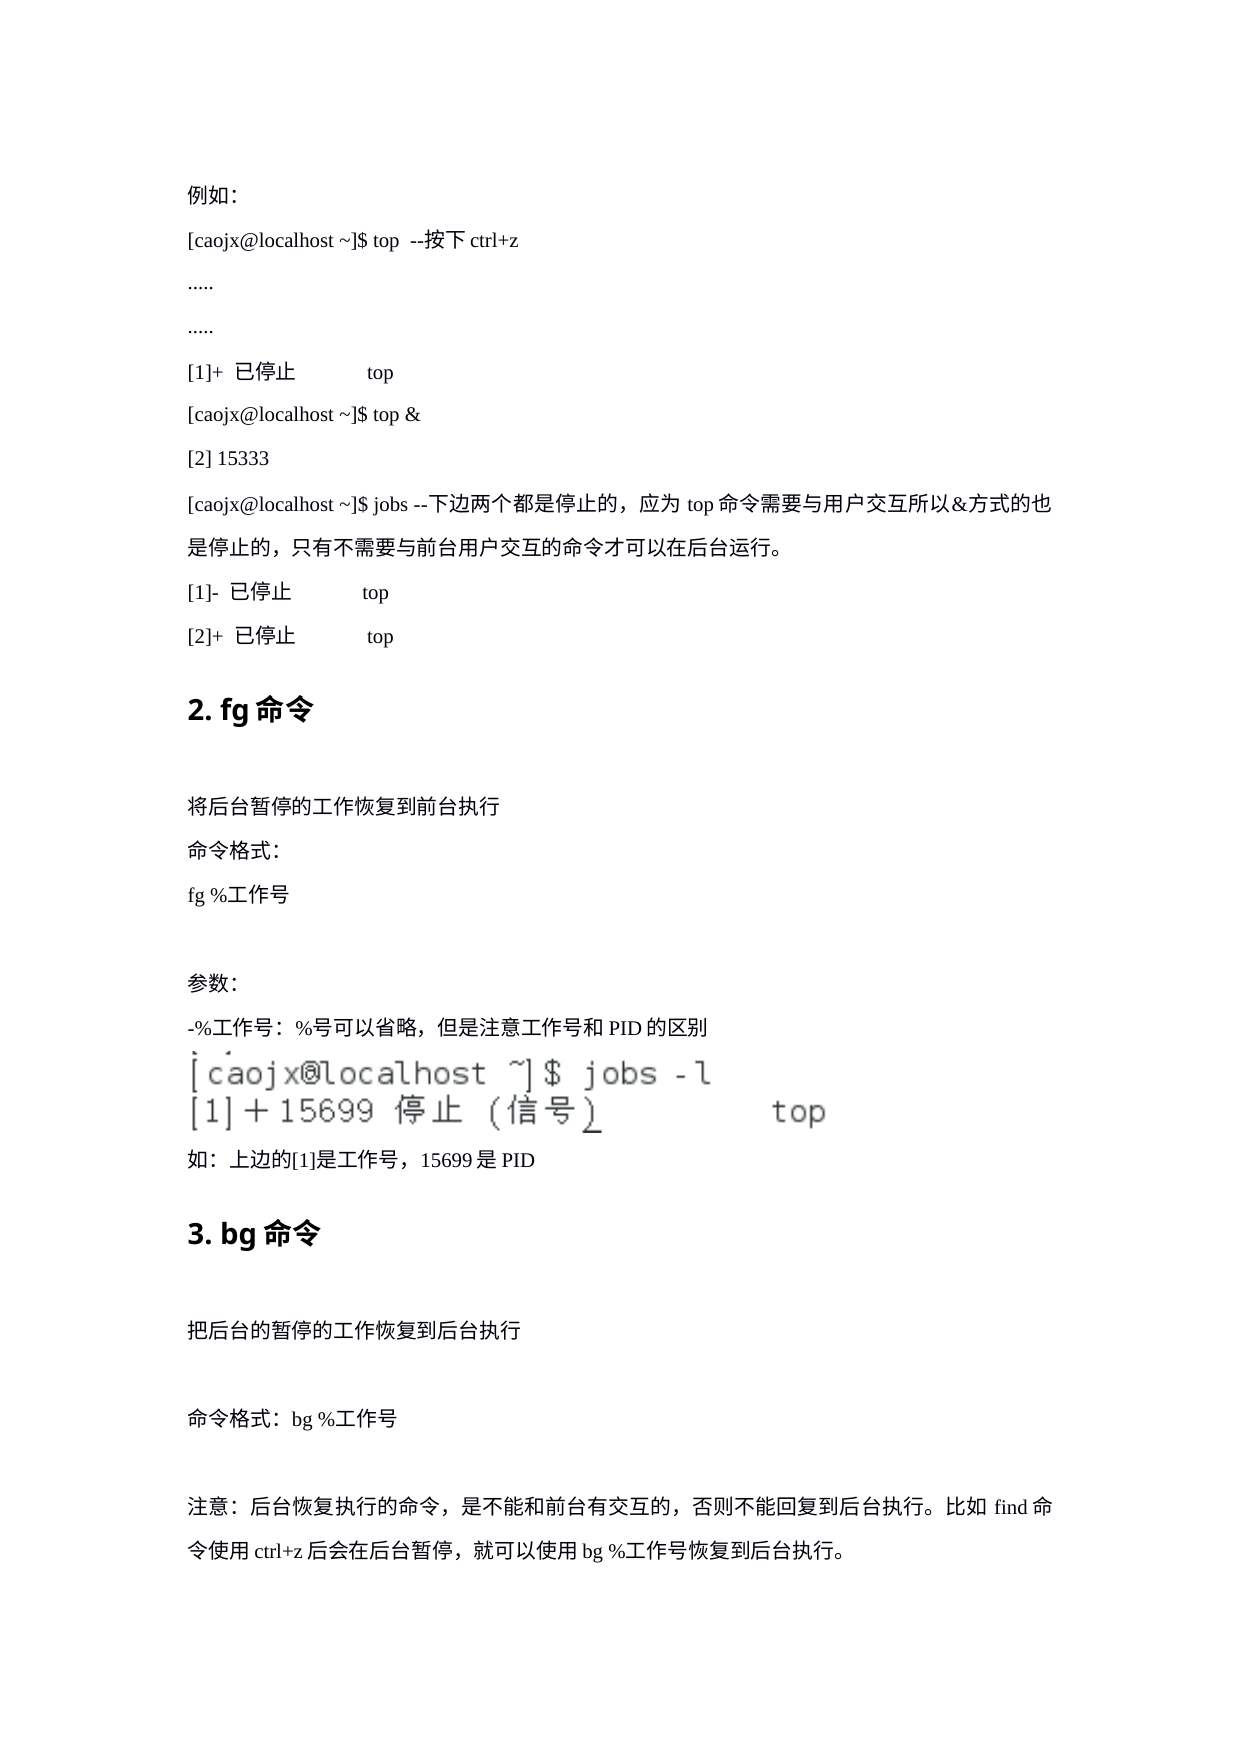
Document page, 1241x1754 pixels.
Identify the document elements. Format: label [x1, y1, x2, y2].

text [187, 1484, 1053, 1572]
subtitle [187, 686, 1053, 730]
picture [187, 1051, 892, 1133]
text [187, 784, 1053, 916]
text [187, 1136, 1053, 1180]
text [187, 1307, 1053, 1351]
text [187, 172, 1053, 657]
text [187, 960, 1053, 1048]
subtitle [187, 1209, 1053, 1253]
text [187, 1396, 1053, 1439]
